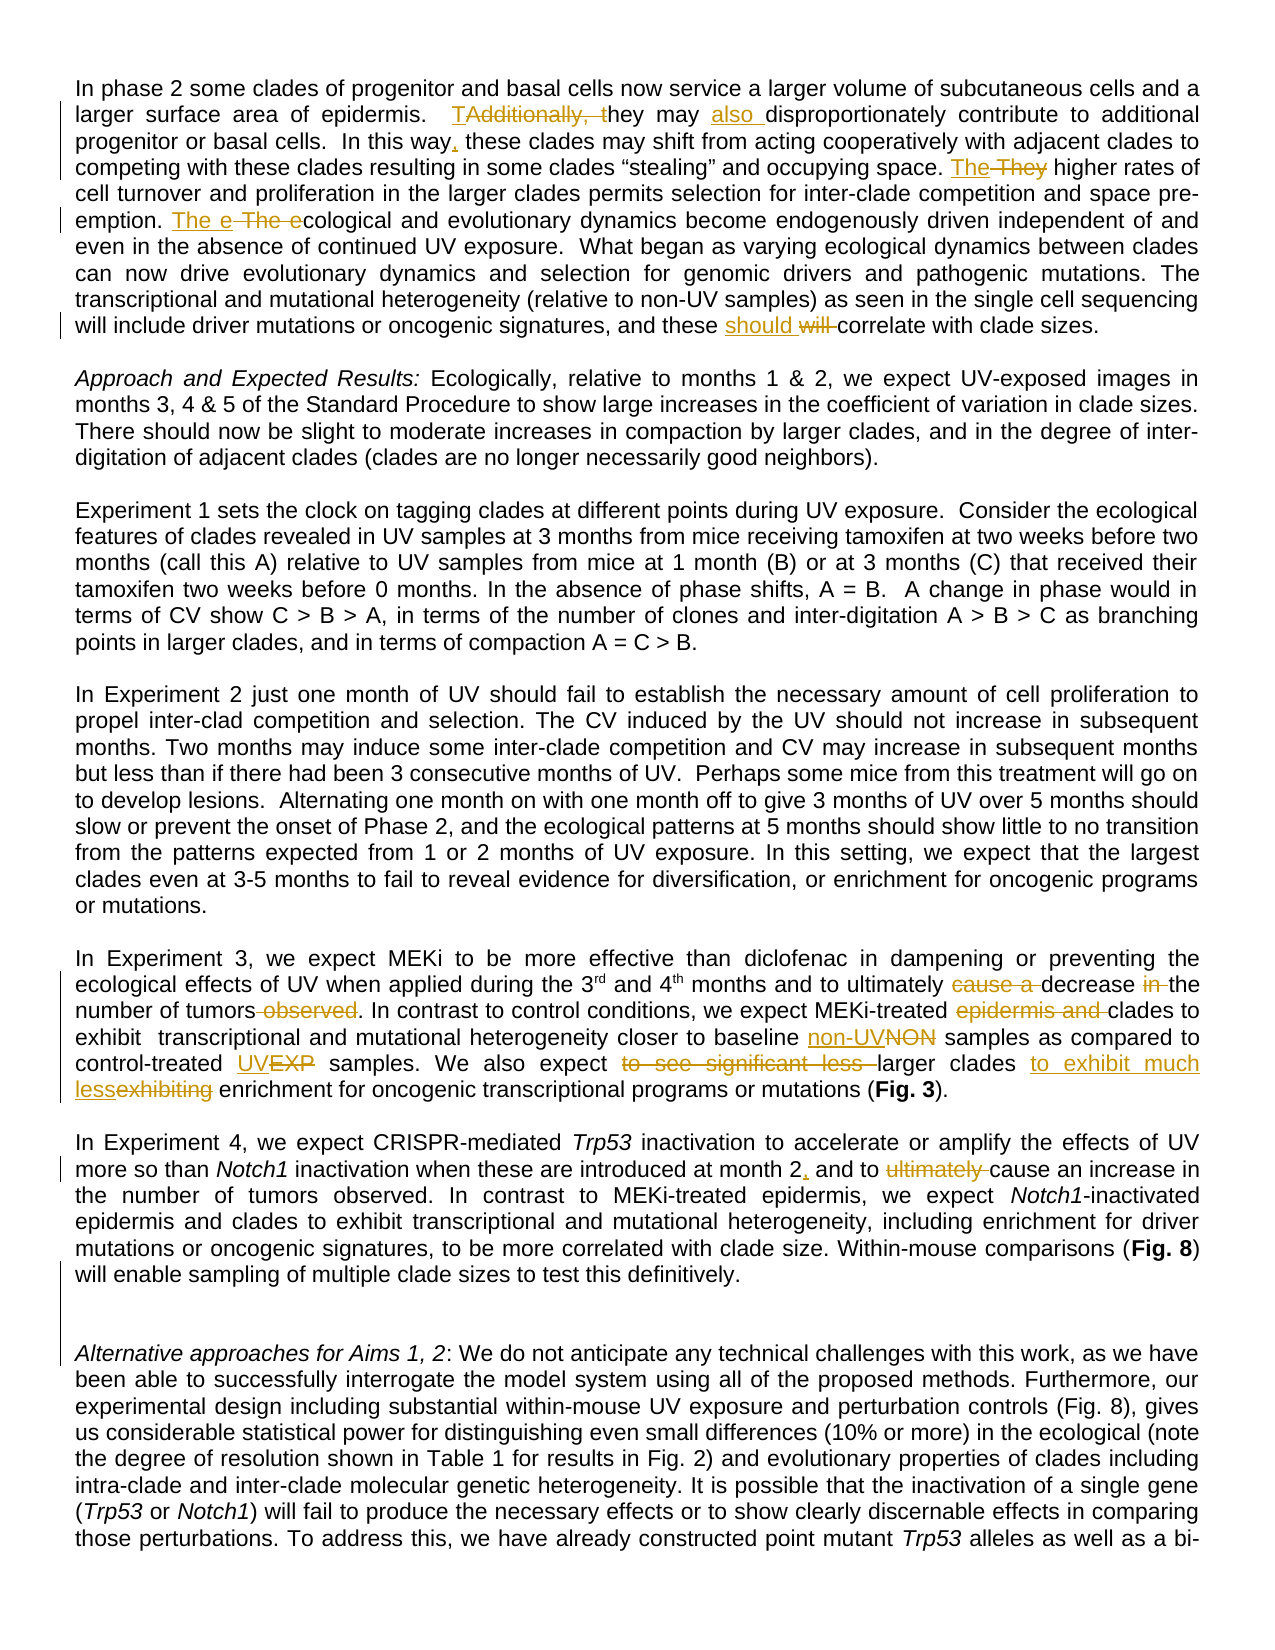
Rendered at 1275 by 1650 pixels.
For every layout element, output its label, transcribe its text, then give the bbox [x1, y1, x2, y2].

text Experiment 1 sets the clock on tagging clades at different points during UV exposure. Consider the ecological features of clades revealed in UV samples at 3 months from mice receiving tamoxifen at two weeks before two months (call this A) relative to UV samples from mice at 1 month (B) or at 3 months (C) that received their tamoxifen two weeks before 0 months. In the absence of phase shifts, A = B. A change in phase would in terms of CV show C > B > A, in terms of the number of clones and inter-digitation A > B > C as branching points in larger clades, and in terms of compaction A = C > B. [75, 497, 1200, 655]
text Approach and Expected Results: Ecologically, relative to months 1 & 2, we expect UV-exposed images in months 3, 4 & 5 of the Standard Procedure to show large increases in the coefficient of variation in clade sizes. There should now be slight to moderate increases in compaction by larger clades, and in the degree of inter-digitation of adjacent clades (clades are no longer necessarily good neighbors). [75, 365, 1200, 470]
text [75, 1340, 1200, 1551]
text In Experiment 2 just one month of UV should fail to establish the necessary amount of cell proliferation to propel inter-clad competition and selection. The CV induced by the UV should not increase in subsequent months. Two months may induce some inter-clade competition and CV may increase in subsequent months but less than if there had been 3 consecutive months of UV. Perhaps some mice from this treatment will go on to develop lesions. Alternating one month on with one month off to give 3 months of UV over 5 months should slow or prevent the onset of Phase 2, and the ecological patterns at 5 months should show little to no transition from the patterns expected from 1 or 2 months of UV exposure. In this setting, we expect that the largest clades even at 3-5 months to fail to reveal evidence for diversification, or enrichment for oncogenic programs or mutations. [75, 681, 1200, 918]
text In Experiment 3, we expect MEKi to be more effective than diclofenac in dampening or preventing the ecological effects of UV when applied during the 3rd and 4th months and to ultimately decrease the number of tumors. In contrast to control conditions, we expect MEKi-treated clades to exhibit transcriptional and mutational heterogeneity closer to baseline samples as compared to control-treated samples. We also expect larger clades enrichment for oncogenic transcriptional programs or mutations (Fig. 3). [75, 945, 1200, 1103]
text In Experiment 4, we expect CRISPR-mediated Trp53 inactivation to accelerate or amplify the effects of UV more so than Notch1 inactivation when these are introduced at month 2 and to cause an increase in the number of tumors observed. In contrast to MEKi-treated epidermis, we expect Notch1-inactivated epidermis and clades to exhibit transcriptional and mutational heterogeneity, including enrichment for driver mutations or oncogenic signatures, to be more correlated with clade size. Within-mouse comparisons (Fig. 8) will enable sampling of multiple clade sizes to test this definitively. [75, 1129, 1200, 1287]
text In phase 2 some clades of progenitor and basal cells now service a larger volume of subcutaneous cells and a larger surface area of epidermis. hey may disproportionately contribute to additional progenitor or basal cells. In this way these clades may shift from acting cooperatively with adjacent clades to competing with these clades resulting in some clades “stealing” and occupying space. higher rates of cell turnover and proliferation in the larger clades permits selection for inter-clade competition and space pre-emption. cological and evolutionary dynamics become endogenously driven independent of and even in the absence of continued UV exposure. What began as varying ecological dynamics between clades can now drive evolutionary dynamics and selection for genomic drivers and pathogenic mutations. The transcriptional and mutational heterogeneity (relative to non-UV samples) as seen in the single cell sequencing will include driver mutations or oncogenic signatures, and these correlate with clade sizes. [75, 75, 1200, 338]
